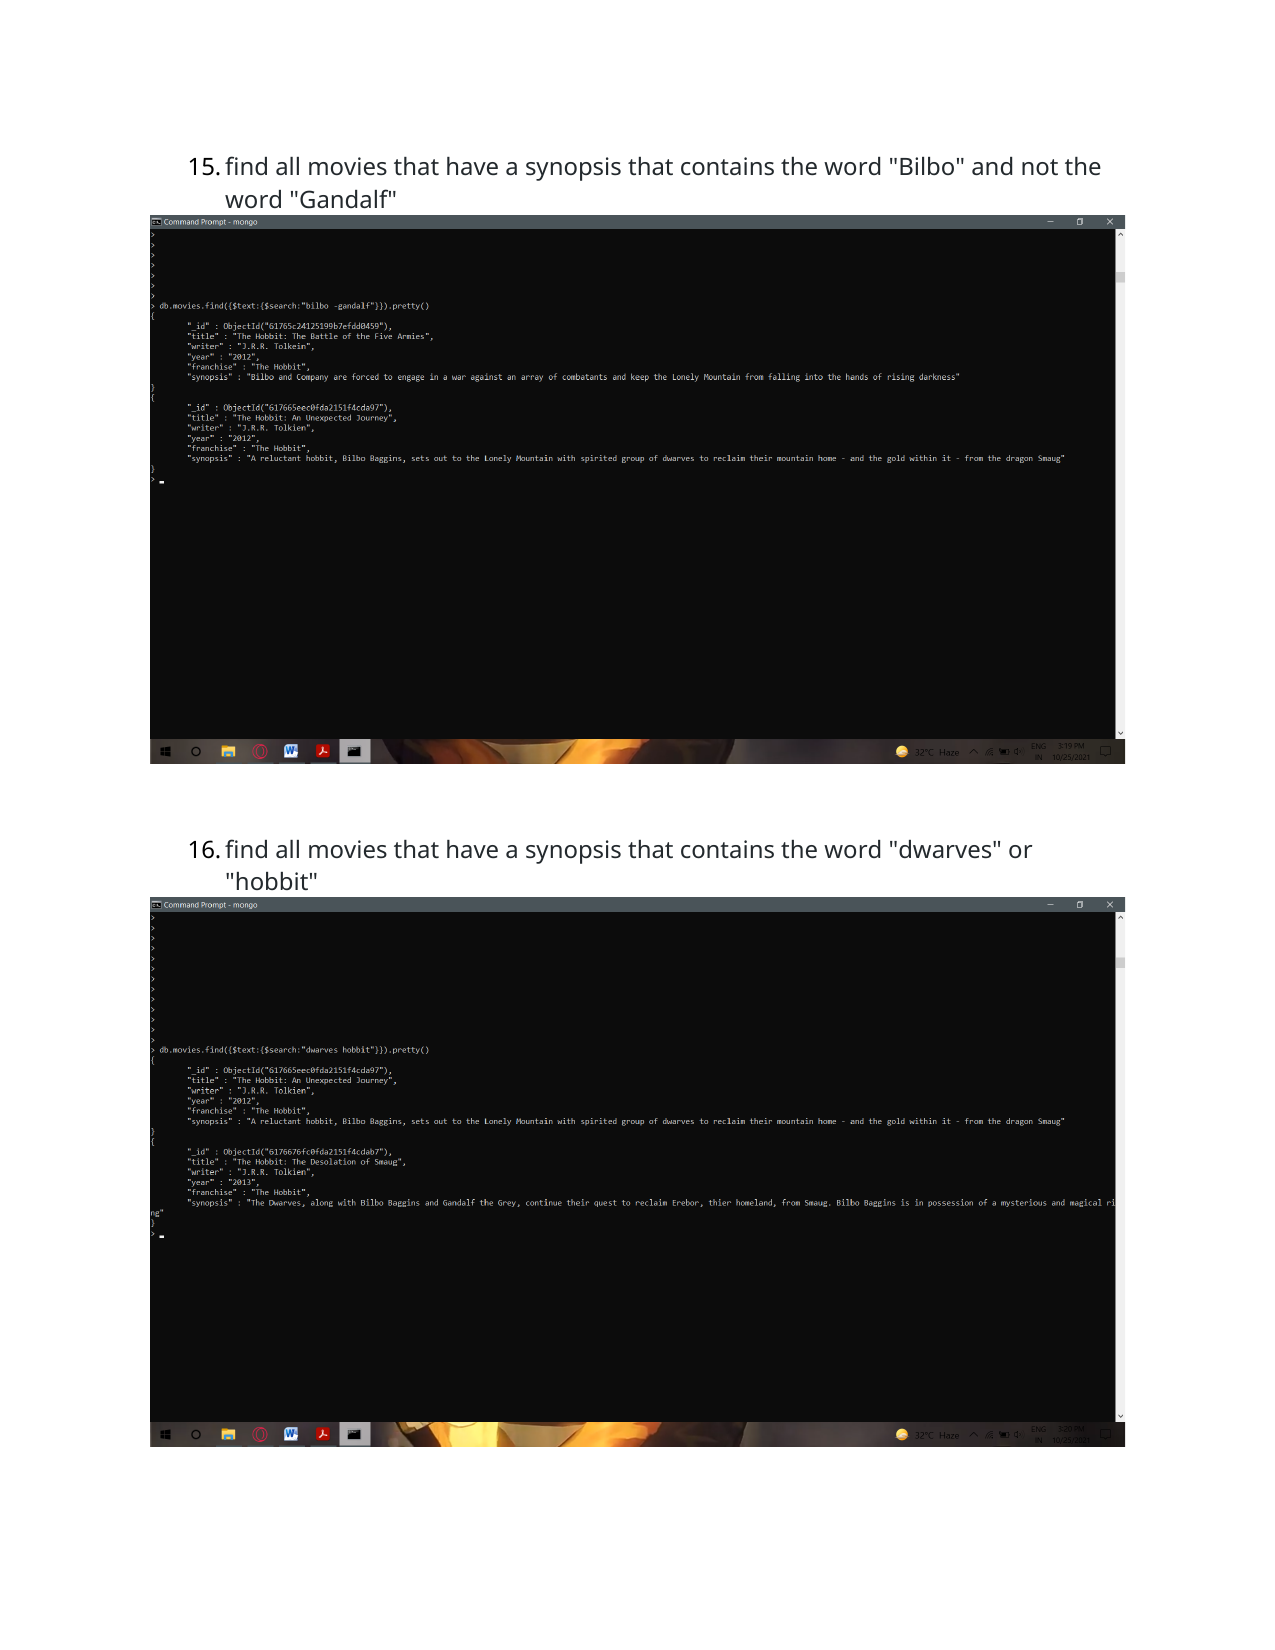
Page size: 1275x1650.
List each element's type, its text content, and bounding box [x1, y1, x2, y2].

list find all movies that have a synopsis that contains the word "Bilbo" and not the word "Gandalf" [187, 150, 1125, 215]
picture [150, 215, 1125, 764]
picture [150, 897, 1125, 1447]
list find all movies that have a synopsis that contains the word "dwarves" or "hobbit" [187, 832, 1125, 898]
